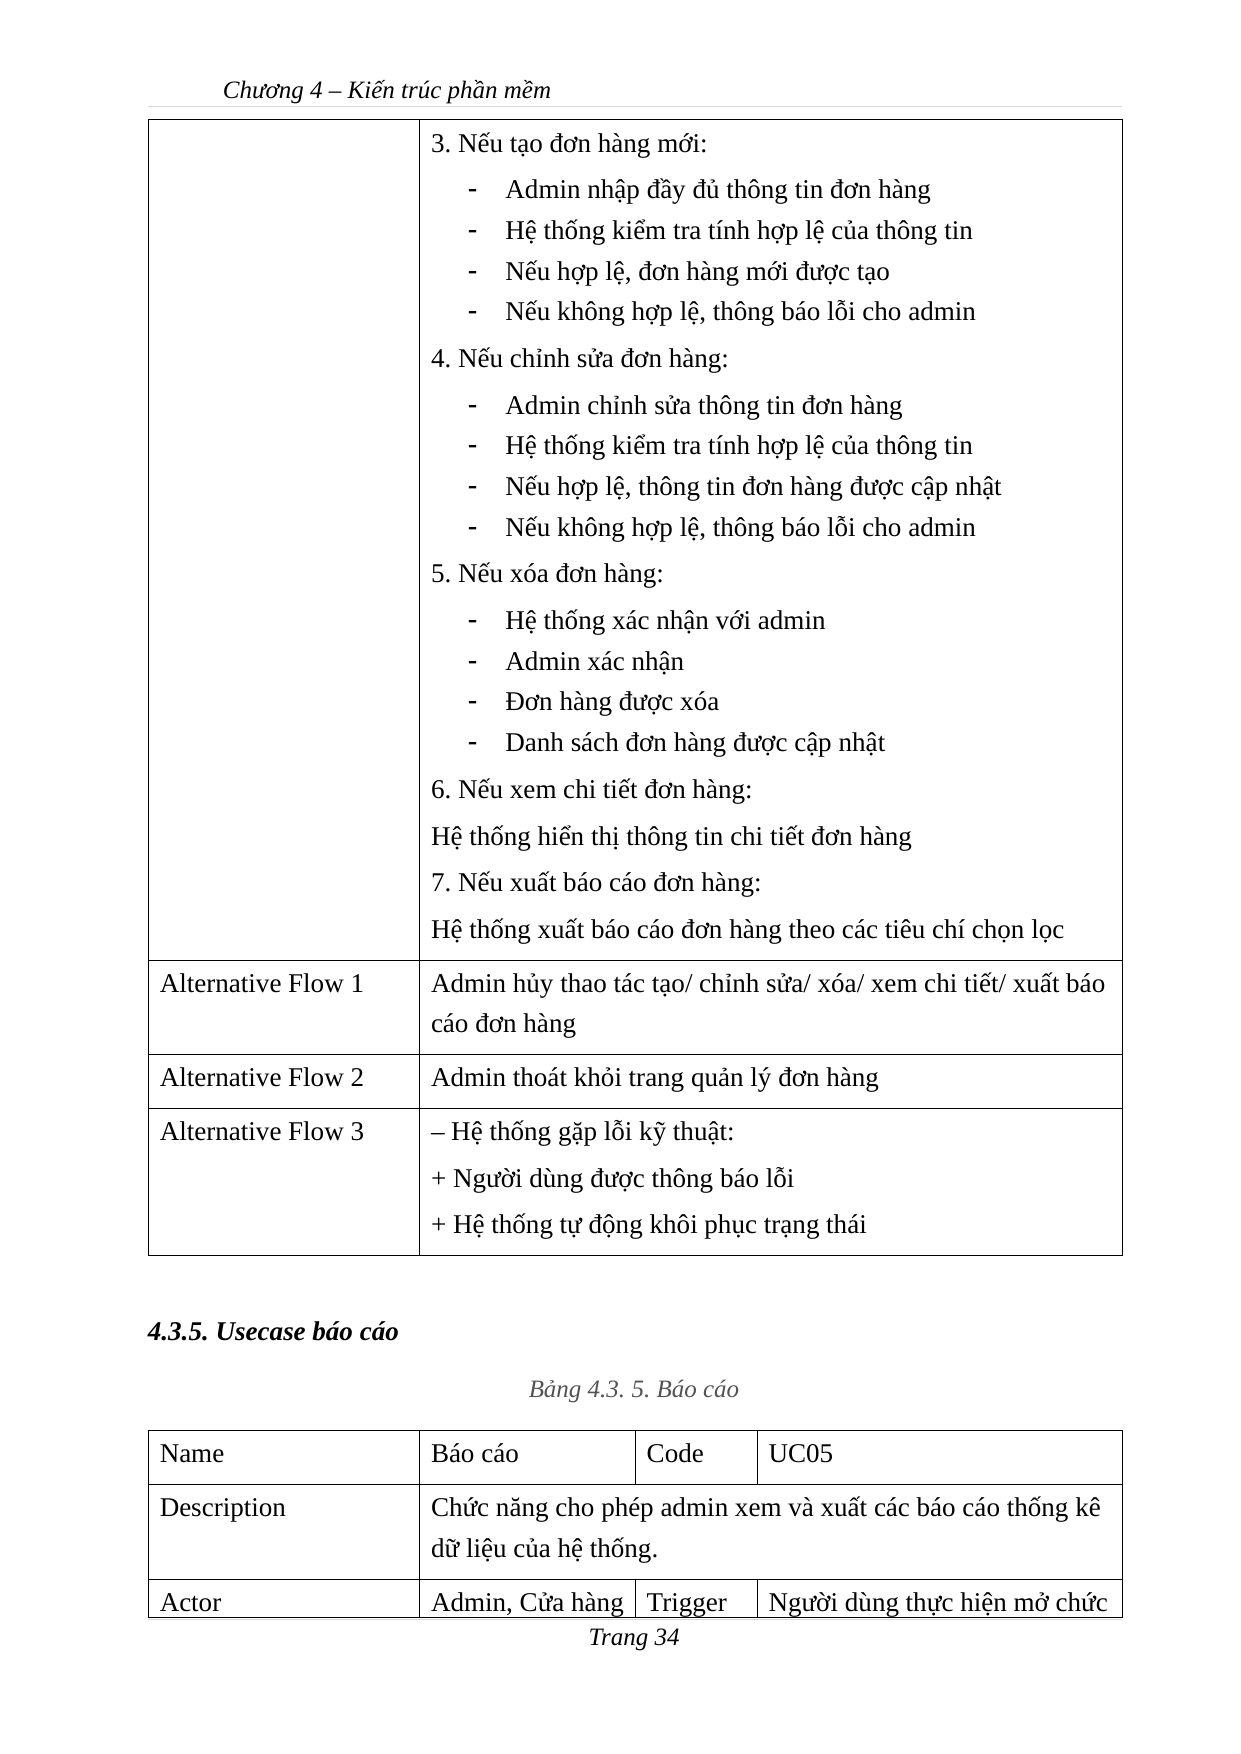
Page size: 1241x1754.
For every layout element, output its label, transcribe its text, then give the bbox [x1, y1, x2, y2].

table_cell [758, 1580, 1122, 1617]
table_cell Admin thoát khỏi trang quản lý đơn hàng [420, 1055, 1122, 1108]
table_cell Alternative Flow 1 [149, 961, 419, 1054]
table_cell Alternative Flow 2 [149, 1055, 419, 1108]
table_header Báo cáo [420, 1431, 635, 1484]
table_header Code [636, 1431, 757, 1484]
table_cell Alternative Flow 3 [149, 1109, 419, 1255]
table_header Name [149, 1431, 419, 1484]
table_cell Description [149, 1485, 419, 1578]
table_header UC05 [758, 1431, 1122, 1484]
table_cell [149, 120, 419, 959]
table_cell Admin hủy thao tác tạo/ chỉnh sửa/ xóa/ xem chi tiết/ xuất báo cáo đơn hàng [420, 961, 1122, 1054]
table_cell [420, 120, 1122, 959]
table_cell Trigger [636, 1580, 757, 1617]
table_cell – Hệ thống gặp lỗi kỹ thuật: + Người dùng được thông báo lỗi + Hệ thống tự động khôi phục trạng thái [420, 1109, 1122, 1255]
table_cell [420, 1580, 635, 1617]
subtitle Usecase báo cáo [148, 1315, 1122, 1347]
table_cell Chức năng cho phép admin xem và xuất các báo cáo thống kê dữ liệu của hệ thống. [420, 1485, 1122, 1578]
text Bảng 4.3. 5. Báo cáo [148, 1374, 1122, 1403]
table_cell Actor [149, 1580, 419, 1617]
